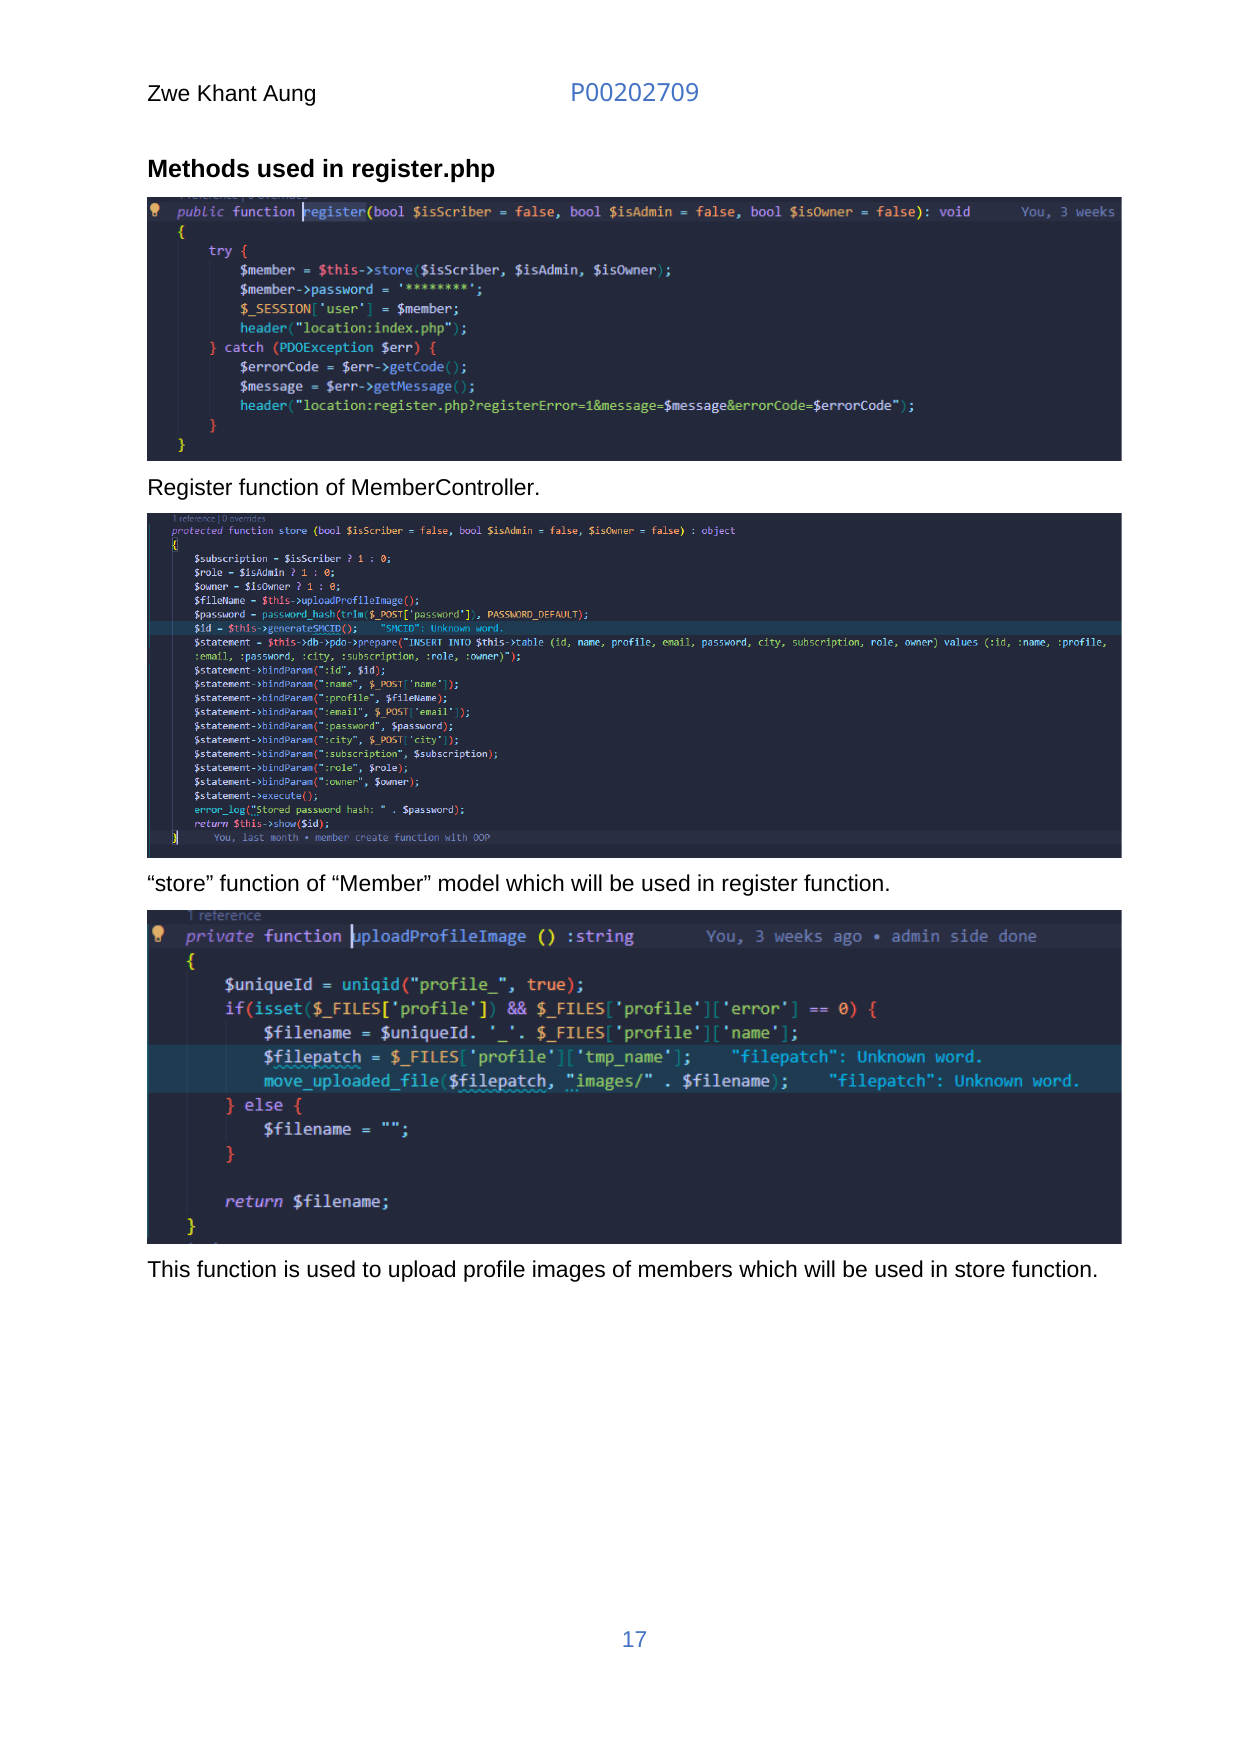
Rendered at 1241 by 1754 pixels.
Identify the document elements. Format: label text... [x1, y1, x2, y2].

text “store” function of “Member” model which will be used in register function. [147, 870, 1122, 897]
text This function is used to upload profile images of members which will be used in store function. [147, 1256, 1122, 1283]
picture [147, 910, 1122, 1244]
picture [147, 513, 1122, 858]
text Register function of MemberController. [147, 474, 1122, 501]
picture [147, 197, 1122, 461]
subtitle Methods used in register.php [147, 154, 1122, 183]
